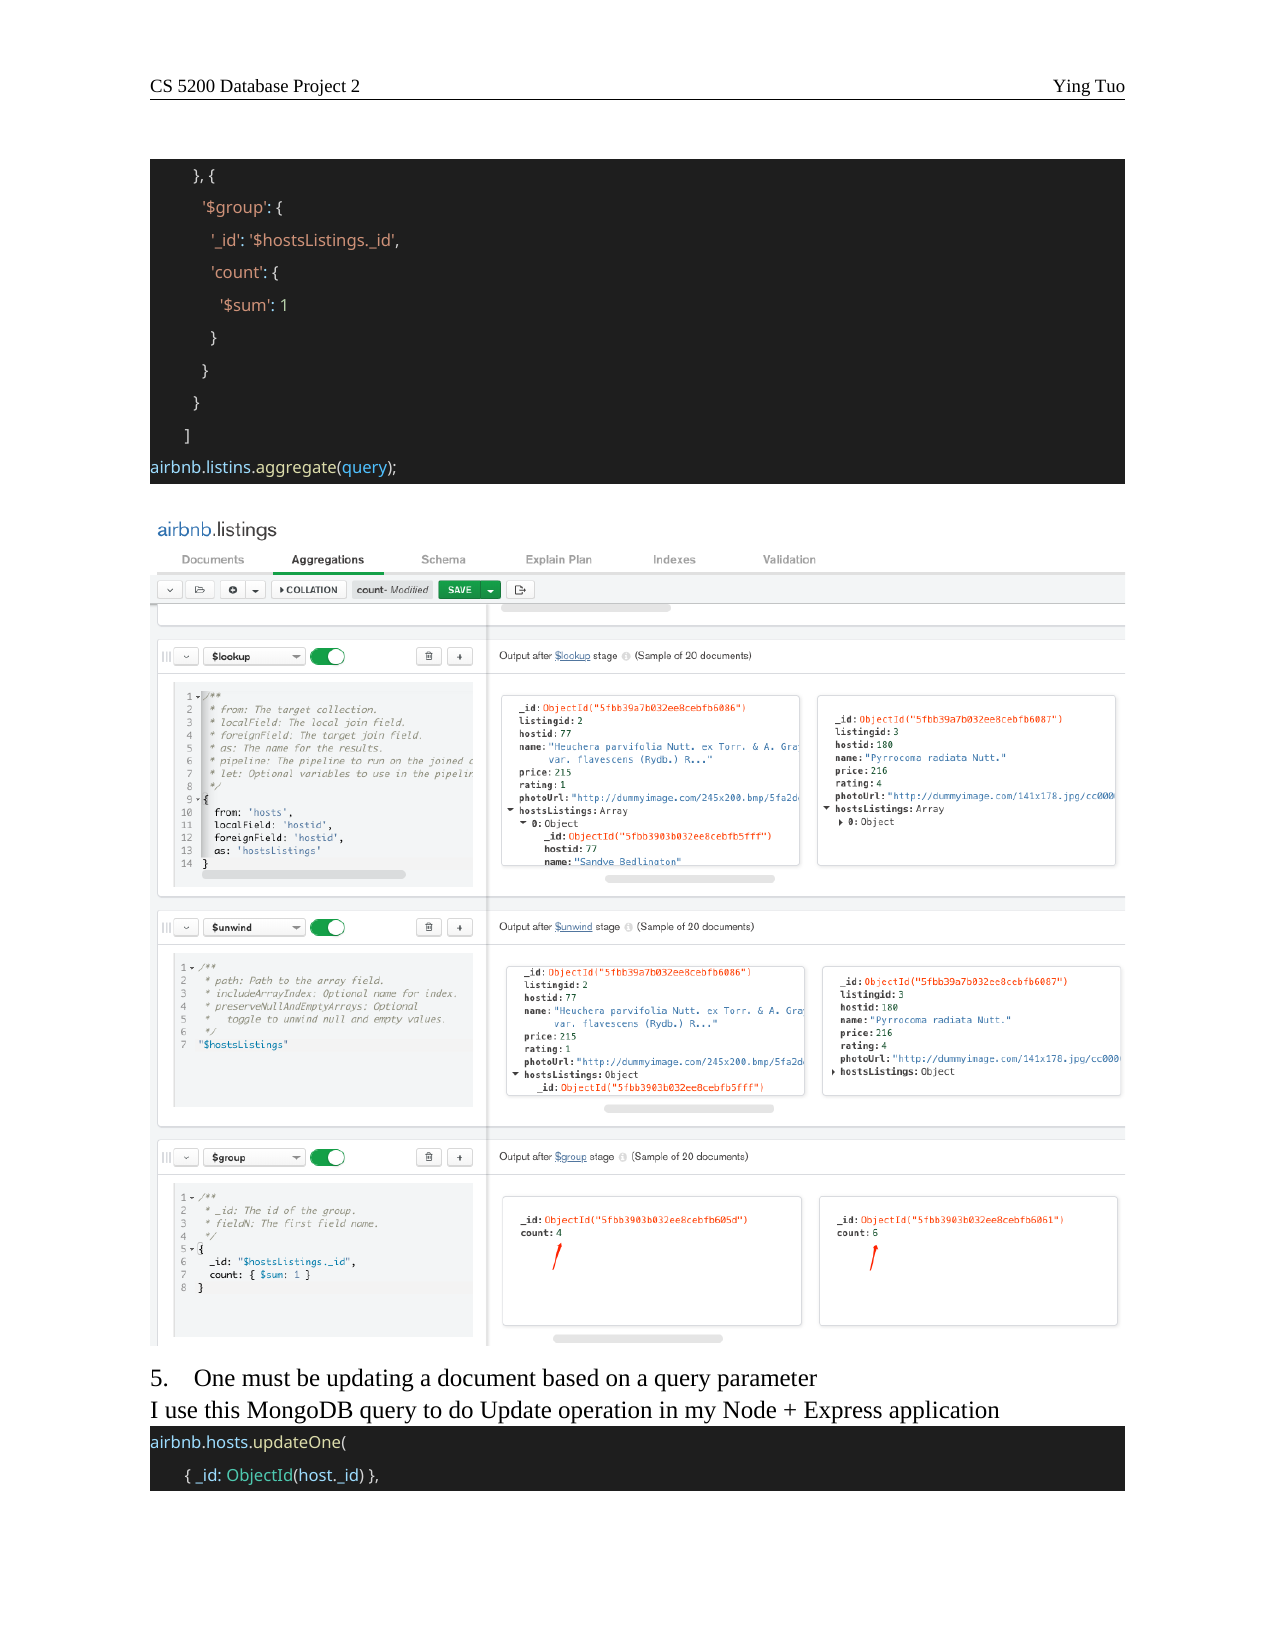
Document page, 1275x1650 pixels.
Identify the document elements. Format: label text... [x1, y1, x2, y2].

text airbnb.listins.aggregate(query); [150, 451, 1125, 484]
text }, { [150, 159, 1125, 191]
text { _id: ObjectId(host._id) }, [150, 1459, 1125, 1491]
text } [150, 321, 1125, 354]
text '$sum': 1 [150, 289, 1125, 321]
text } [150, 386, 1125, 419]
picture [150, 516, 1125, 1346]
text airbnb.hosts.updateOne( [150, 1426, 1125, 1459]
text } [150, 354, 1125, 386]
text '_id': '$hostsListings._id', [150, 224, 1125, 256]
list One must be updating a document based on a query parameter [150, 1361, 1125, 1394]
text '$group': { [150, 191, 1125, 224]
text 'count': { [150, 256, 1125, 289]
text ] [150, 419, 1125, 451]
text I use this MongoDB query to do Update operation in my Node + Express application [150, 1394, 1125, 1426]
